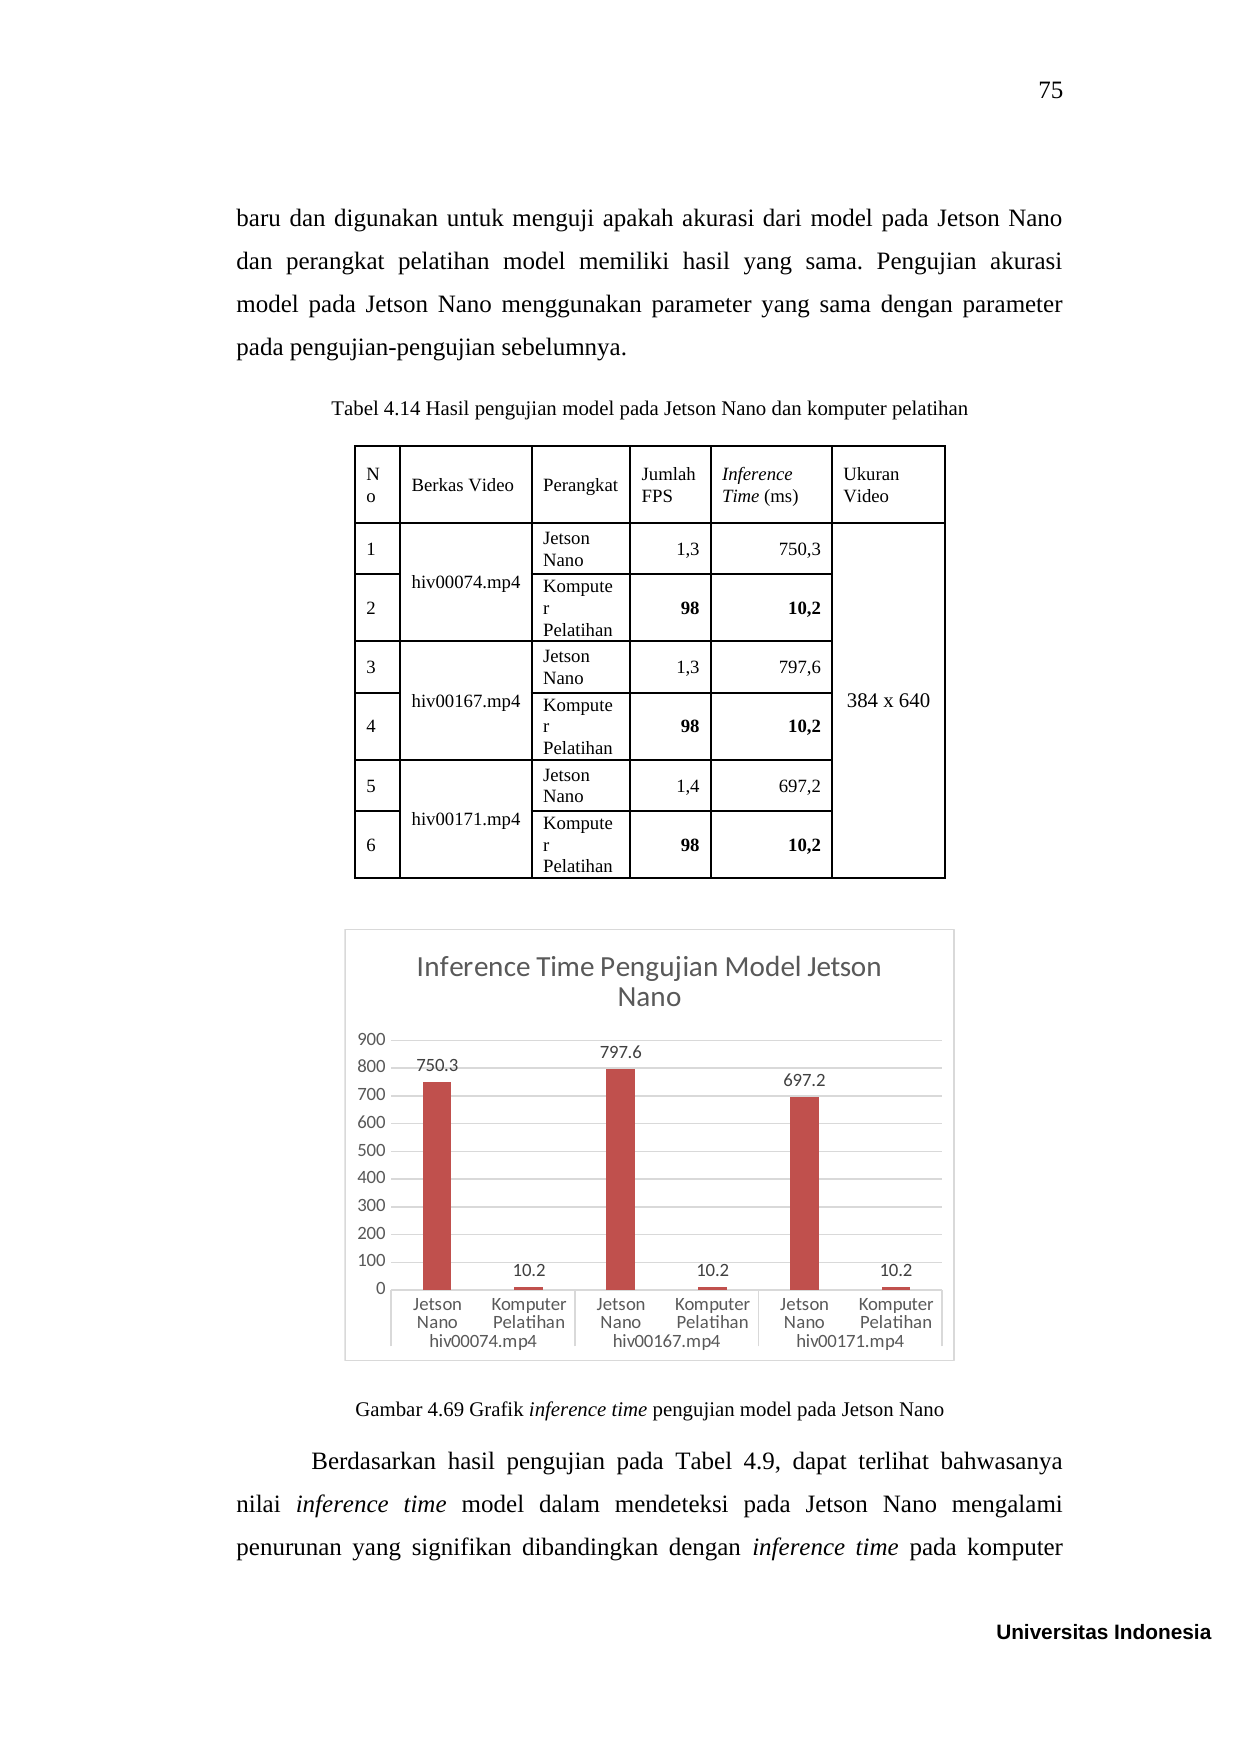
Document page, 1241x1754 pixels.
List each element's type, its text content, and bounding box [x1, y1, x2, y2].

table_cell hiv00074.mp4 [401, 524, 531, 640]
table_header Perangkat [533, 447, 629, 522]
table_header Jumlah FPS [631, 447, 710, 522]
table_cell Komputer Pelatihan [533, 694, 629, 758]
table_cell 10,2 [712, 694, 831, 758]
table_cell Jetson Nano [533, 761, 629, 810]
table_cell Jetson Nano [533, 524, 629, 573]
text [236, 203, 1063, 361]
table_header No [356, 447, 399, 522]
table_cell Komputer Pelatihan [533, 575, 629, 640]
table_cell 750,3 [712, 524, 831, 573]
table_cell 5 [356, 761, 399, 810]
table_cell 98 [631, 812, 710, 877]
table_cell 384 x 640 [833, 524, 944, 877]
table_cell hiv00167.mp4 [401, 642, 531, 758]
table_cell hiv00171.mp4 [401, 761, 531, 877]
table_cell 1 [356, 524, 399, 573]
table_cell 797,6 [712, 642, 831, 692]
table_cell 1,3 [631, 524, 710, 573]
table_cell 2 [356, 575, 399, 640]
table_cell Jetson Nano [533, 642, 629, 692]
table_cell Komputer Pelatihan [533, 812, 629, 877]
table_cell 3 [356, 642, 399, 692]
table_cell 10,2 [712, 812, 831, 877]
table_cell 4 [356, 694, 399, 758]
table_cell 98 [631, 694, 710, 758]
table_header Ukuran Video [833, 447, 944, 522]
table_header Berkas Video [401, 447, 531, 522]
table_cell 98 [631, 575, 710, 640]
table_cell 1,3 [631, 642, 710, 692]
table_header Inference Time (ms) [712, 447, 831, 522]
table_cell 1,4 [631, 761, 710, 810]
table_cell 697,2 [712, 761, 831, 810]
table_cell 6 [356, 812, 399, 877]
table_cell 10,2 [712, 575, 831, 640]
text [236, 1446, 1063, 1561]
